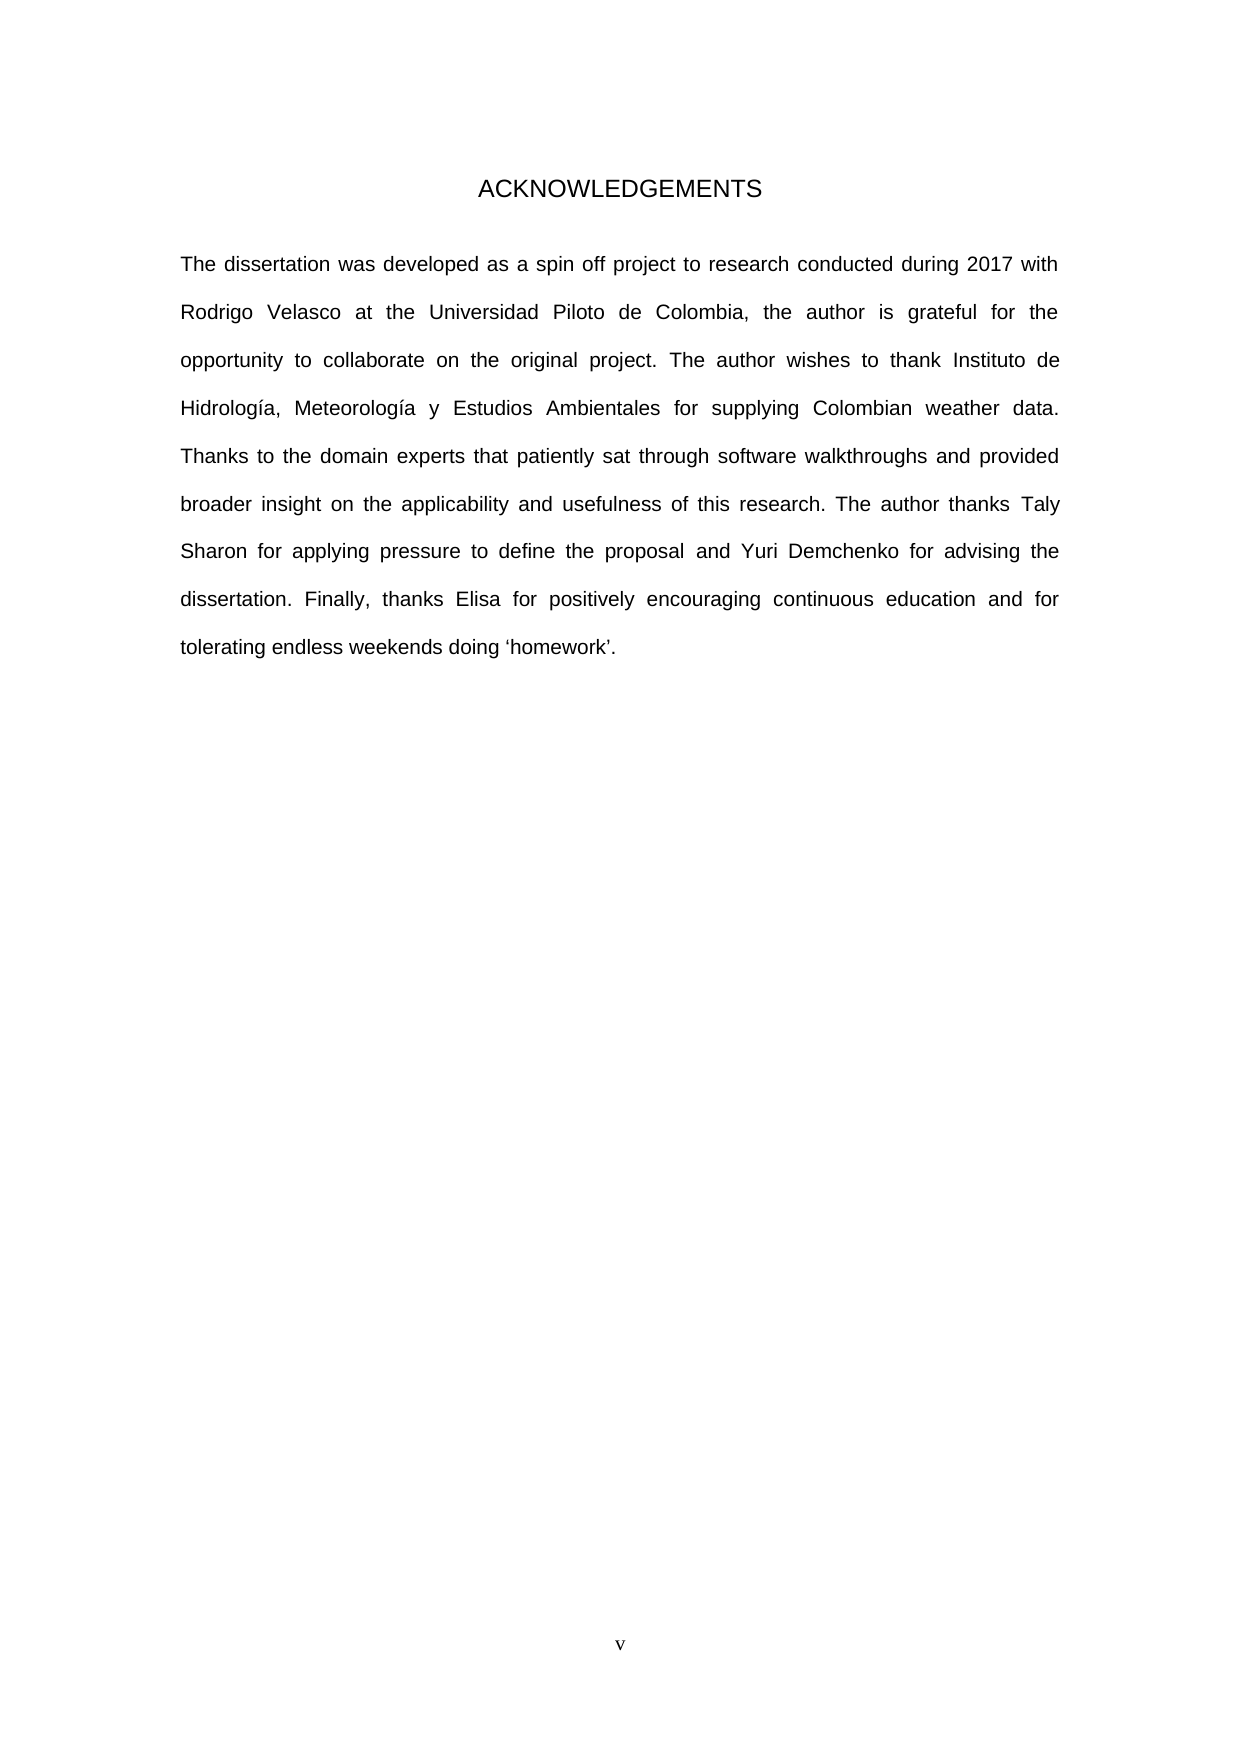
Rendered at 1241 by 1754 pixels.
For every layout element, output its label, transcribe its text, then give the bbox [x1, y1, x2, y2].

text The dissertation was developed as a spin off project to research conducted during 2017 with Rodrigo Velasco at the Universidad Piloto de Colombia, the author is grateful for the opportunity to collaborate on the original project. The author wishes to thank Instituto de Hidrología, Meteorología y Estudios Ambientales for supplying Colombian weather data. Thanks to the domain experts that patiently sat through software walkthroughs and provided broader insight on the applicability and usefulness of this research. The author thanks Taly Sharon for applying pressure to define the proposal and Yuri Demchenko for advising the dissertation. Finally, thanks Elisa for positively encouraging continuous education and for tolerating endless weekends doing ‘homework’. [180, 252, 1060, 659]
text ACKNOWLEDGEMENTS [180, 174, 1060, 203]
